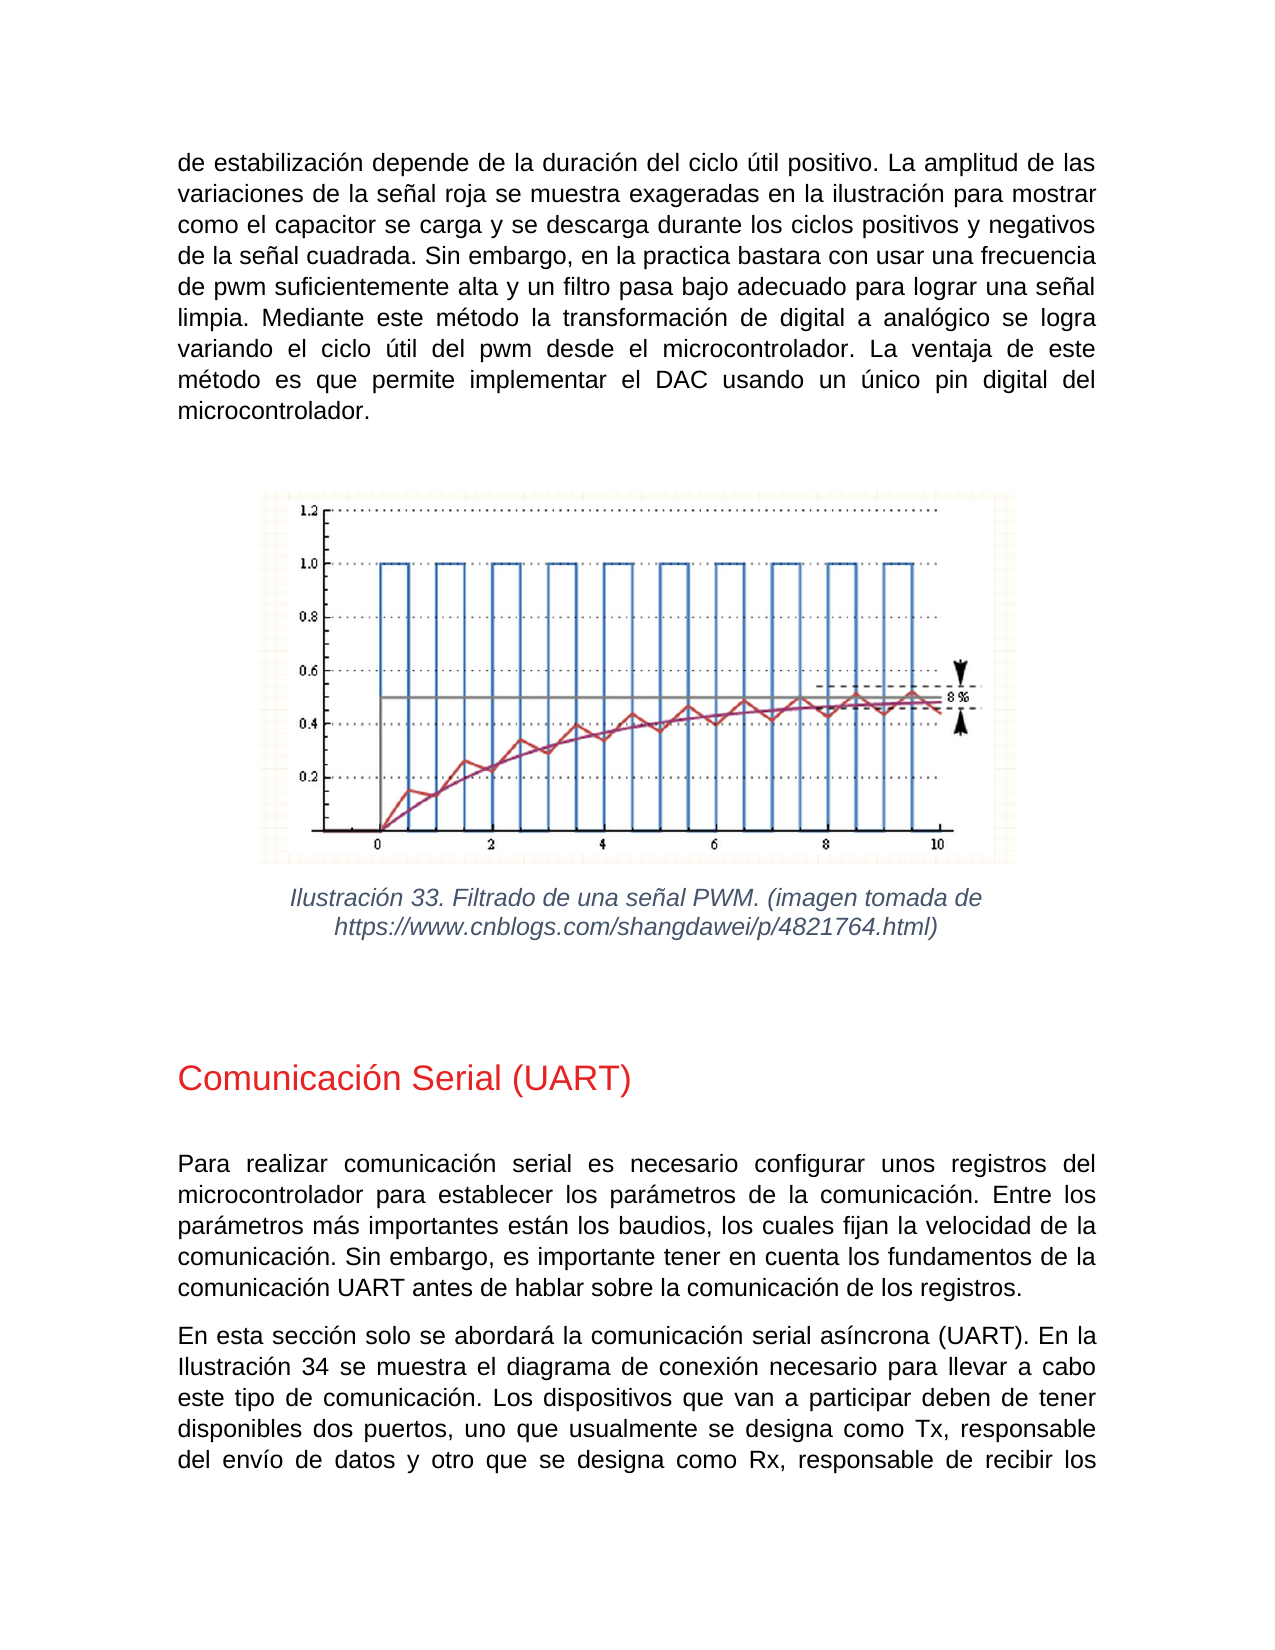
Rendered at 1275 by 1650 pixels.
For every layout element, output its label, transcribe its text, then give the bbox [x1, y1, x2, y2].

subtitle Comunicación Serial (UART) [177, 1057, 1098, 1098]
picture [259, 491, 1016, 865]
text Ilustración 33. Filtrado de una señal PWM. (imagen tomada de https://www.cnblogs.com/shangdawei/p/4821764.html) [177, 883, 1098, 941]
text Para realizar comunicación serial es necesario configurar unos registros del microcontrolador para establecer los parámetros de la comunicación. Entre los parámetros más importantes están los baudios, los cuales fijan la velocidad de la comunicación. Sin embargo, es importante tener en cuenta los fundamentos de la comunicación UART antes de hablar sobre la comunicación de los registros. [177, 1149, 1098, 1302]
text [177, 148, 1098, 425]
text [177, 1321, 1098, 1474]
